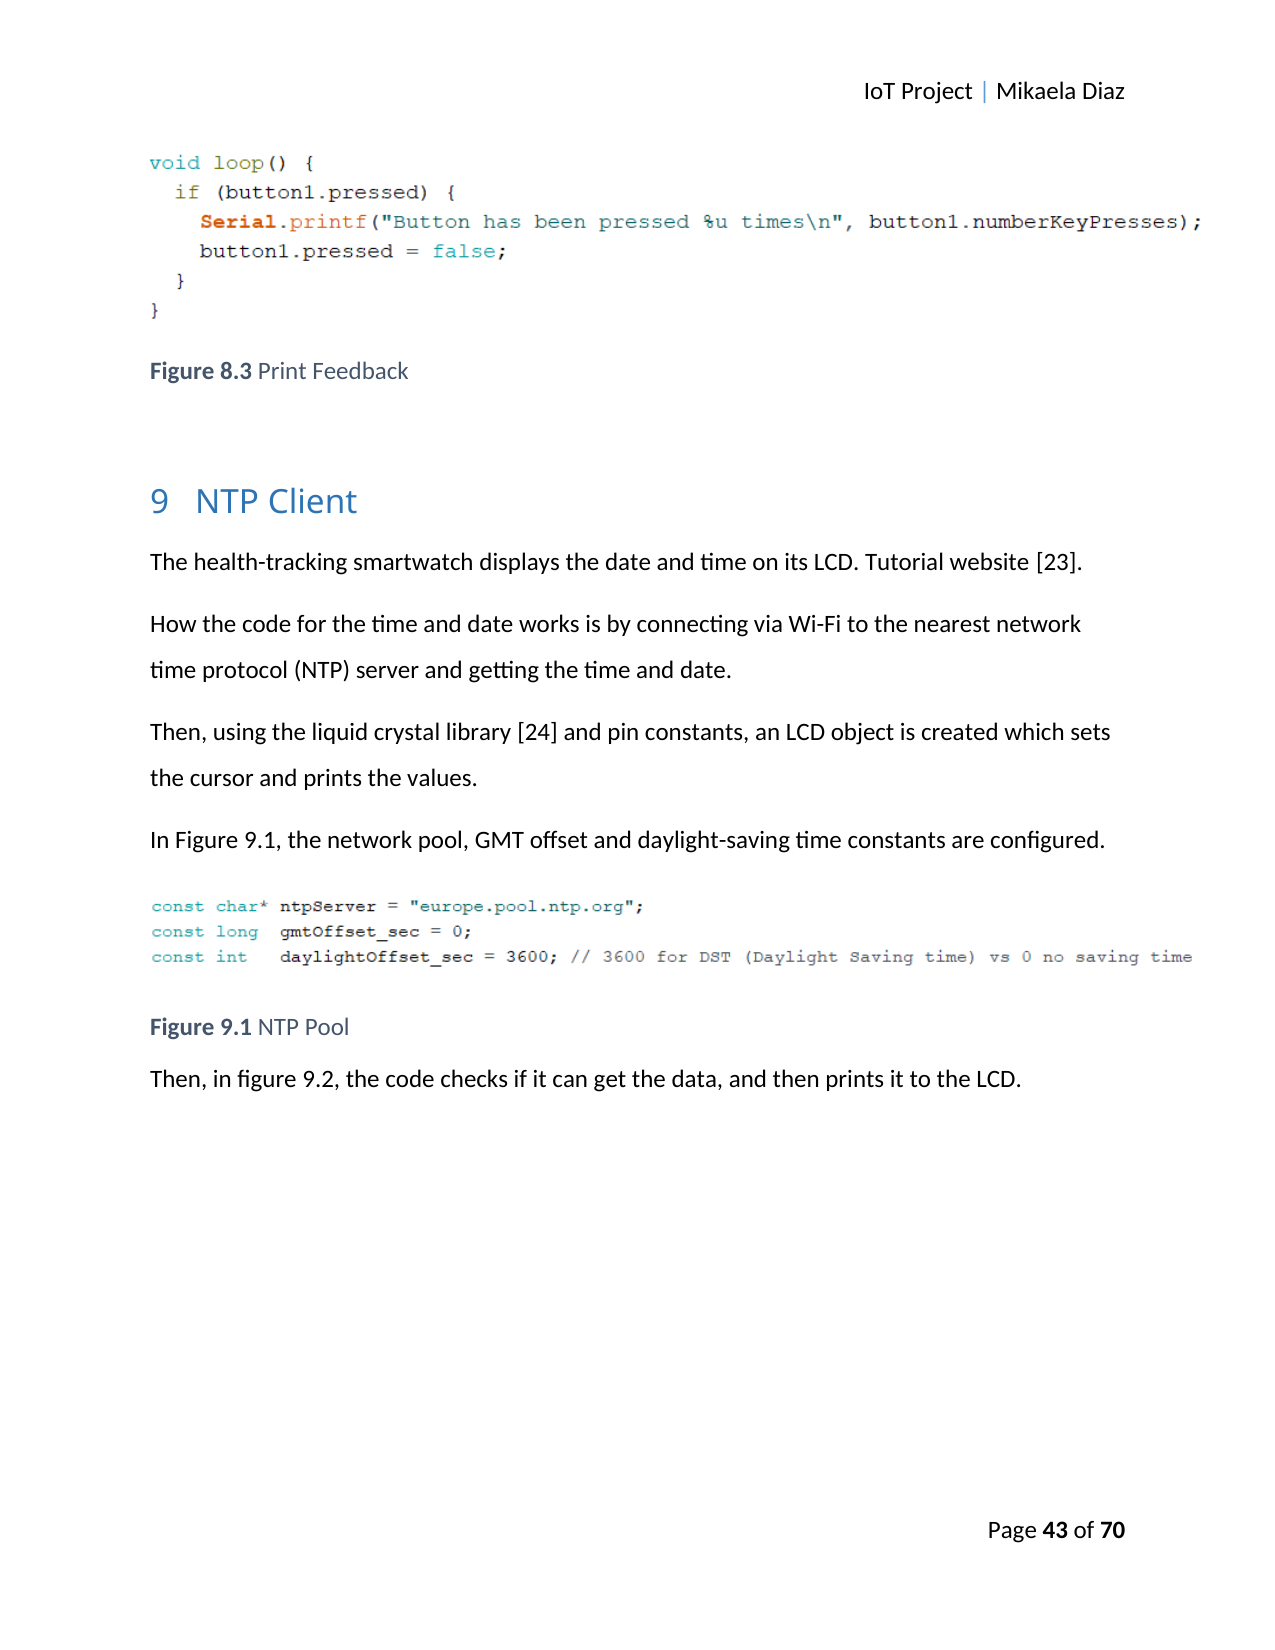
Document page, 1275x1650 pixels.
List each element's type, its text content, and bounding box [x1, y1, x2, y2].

text How the code for the time and date works is by connecting via Wi-Fi to the nearest network time protocol (NTP) server and getting the time and date. [150, 608, 1125, 684]
text Then, using the liquid crystal library and pin constants, an LCD object is created which sets the cursor and prints the values. [150, 716, 1125, 792]
text The health-tracking smartwatch displays the date and time on its LCD. Tutorial website . [150, 546, 1125, 576]
text Then, in figure 9.2, the code checks if it can get the data, and then prints it to the LCD. [150, 1063, 1125, 1093]
text Figure 8.3 Print Feedback [150, 355, 1125, 386]
text Figure 9.1 NTP Pool [150, 1012, 1125, 1042]
subtitle NTP Client [150, 477, 1125, 523]
picture [150, 886, 1217, 980]
picture [150, 150, 1223, 324]
text In Figure 9.1, the network pool, GMT offset and daylight-saving time constants are configured. [150, 824, 1125, 855]
